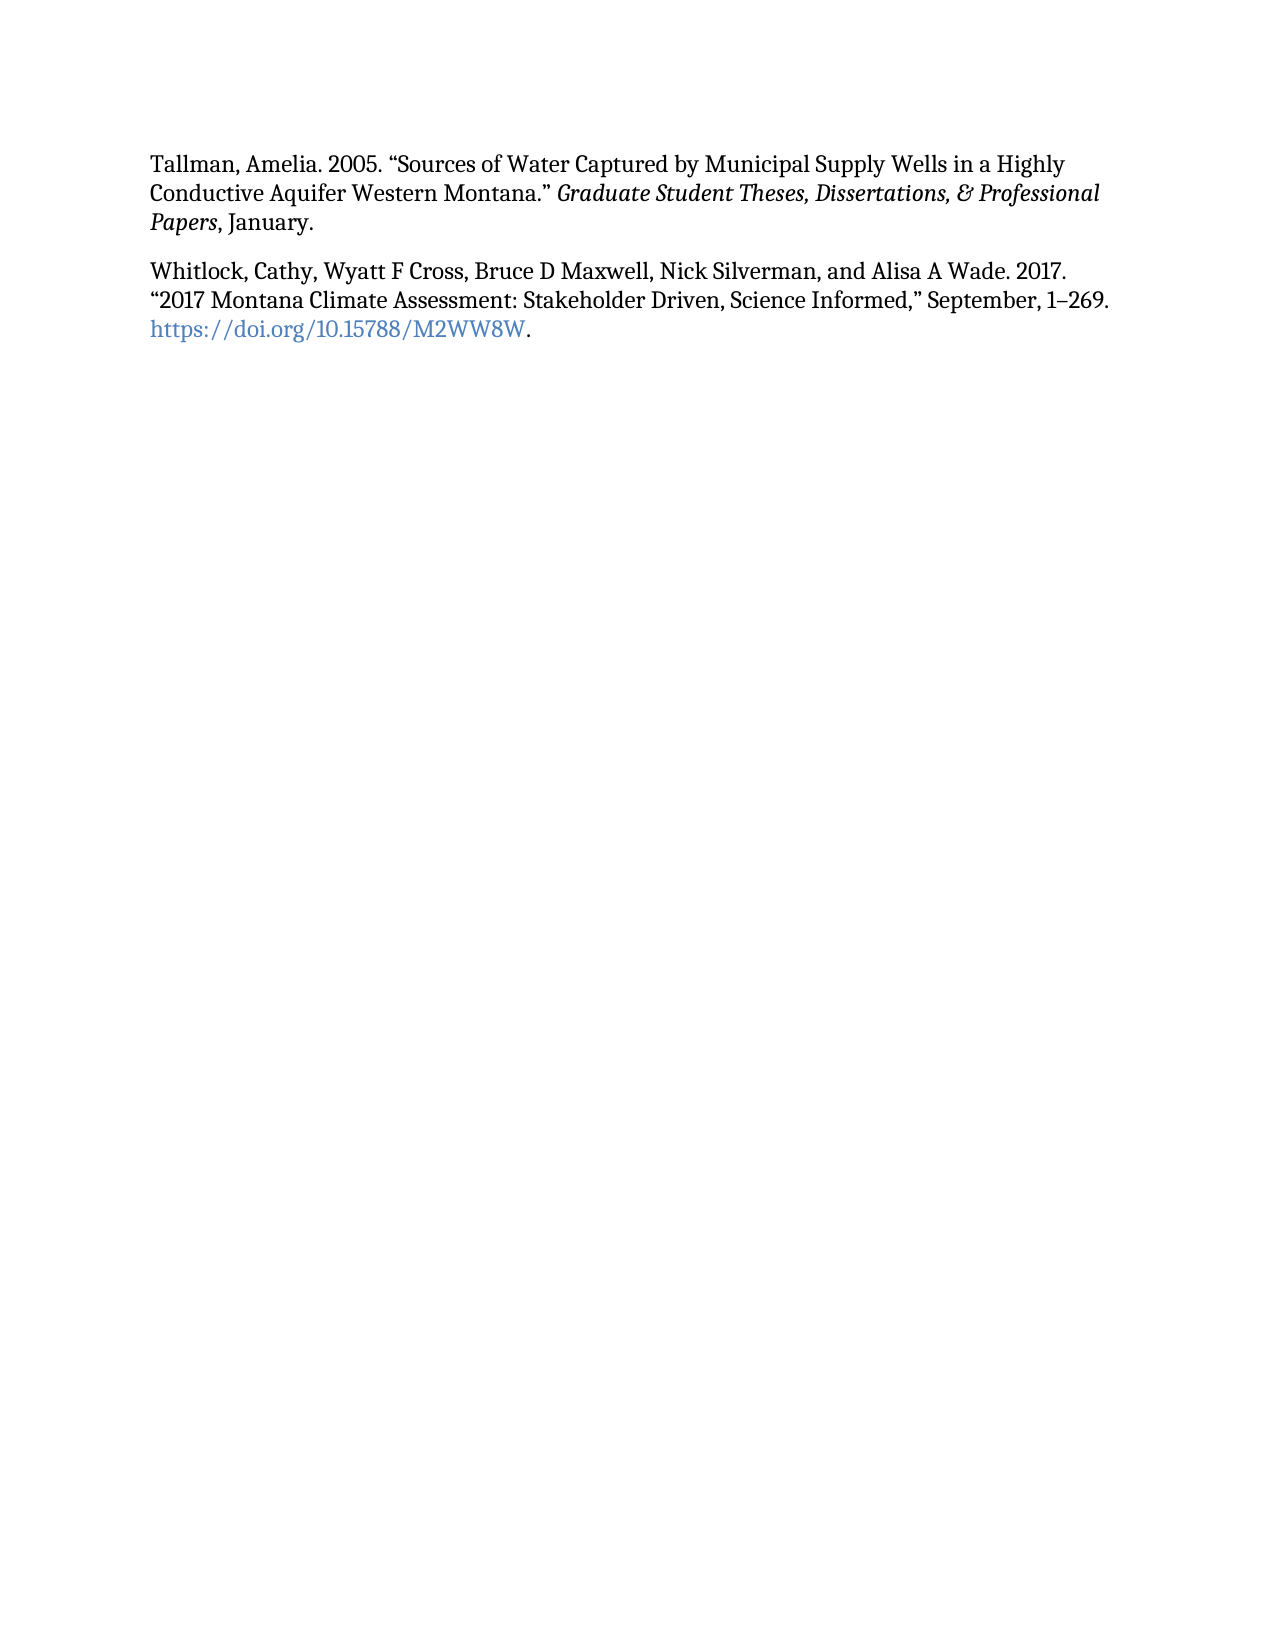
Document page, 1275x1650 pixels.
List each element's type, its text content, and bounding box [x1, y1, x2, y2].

text Tallman, Amelia. 2005. “Sources of Water Captured by Municipal Supply Wells in a Highly Conductive Aquifer Western Montana.” Graduate Student Theses, Dissertations, & Professional Papers, January. [150, 150, 1125, 236]
text Whitlock, Cathy, Wyatt F Cross, Bruce D Maxwell, Nick Silverman, and Alisa A Wade. 2017. “2017 Montana Climate Assessment: Stakeholder Driven, Science Informed,” September, 1–269. https://doi.org/10.15788/M2WW8W. [150, 257, 1125, 343]
